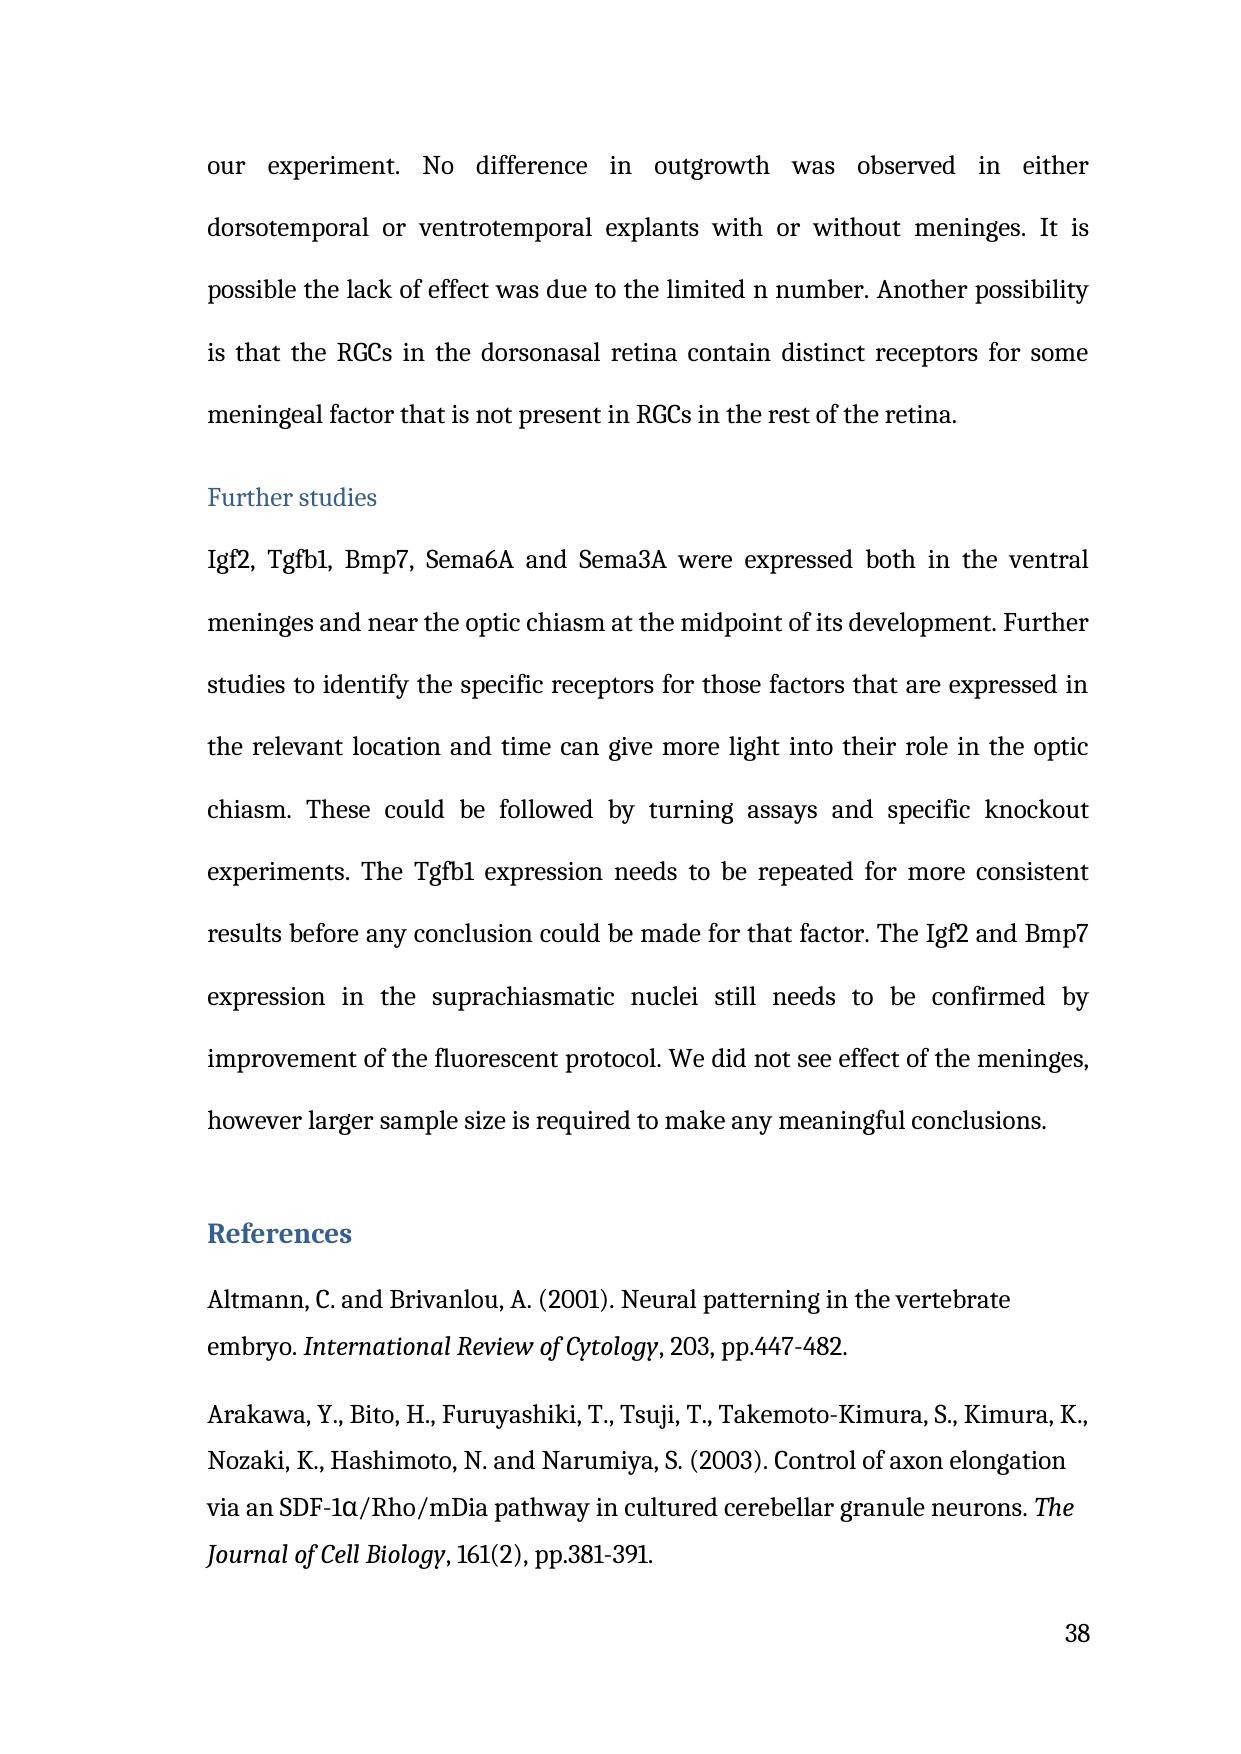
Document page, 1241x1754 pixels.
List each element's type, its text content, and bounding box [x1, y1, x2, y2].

subtitle References [207, 1217, 1090, 1251]
subtitle Further studies [207, 482, 1090, 513]
text Altmann, C. and Brivanlou, A. (2001). Neural patterning in the vertebrate embryo. International Review of Cytology, 203, pp.447-482. [207, 1284, 1090, 1362]
text Igf2, Tgfb1, Bmp7, Sema6A and Sema3A were expressed both in the ventral meninges and near the optic chiasm at the midpoint of its development. Further studies to identify the specific receptors for those factors that are expressed in the relevant location and time can give more light into their role in the optic chiasm. These could be followed by turning assays and specific knockout experiments. The Tgfb1 expression needs to be repeated for more consistent results before any conclusion could be made for that factor. The Igf2 and Bmp7 expression in the suprachiasmatic nuclei still needs to be confirmed by improvement of the fluorescent protocol. We did not see effect of the meninges, however larger sample size is required to make any meaningful conclusions. [207, 544, 1090, 1136]
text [207, 150, 1090, 430]
text Arakawa, Y., Bito, H., Furuyashiki, T., Tsuji, T., Takemoto-Kimura, S., Kimura, K., Nozaki, K., Hashimoto, N. and Narumiya, S. (2003). Control of axon elongation via an SDF-1α/Rho/mDia pathway in cultured cerebellar granule neurons. The Journal of Cell Biology, 161(2), pp.381-391. [207, 1399, 1090, 1570]
